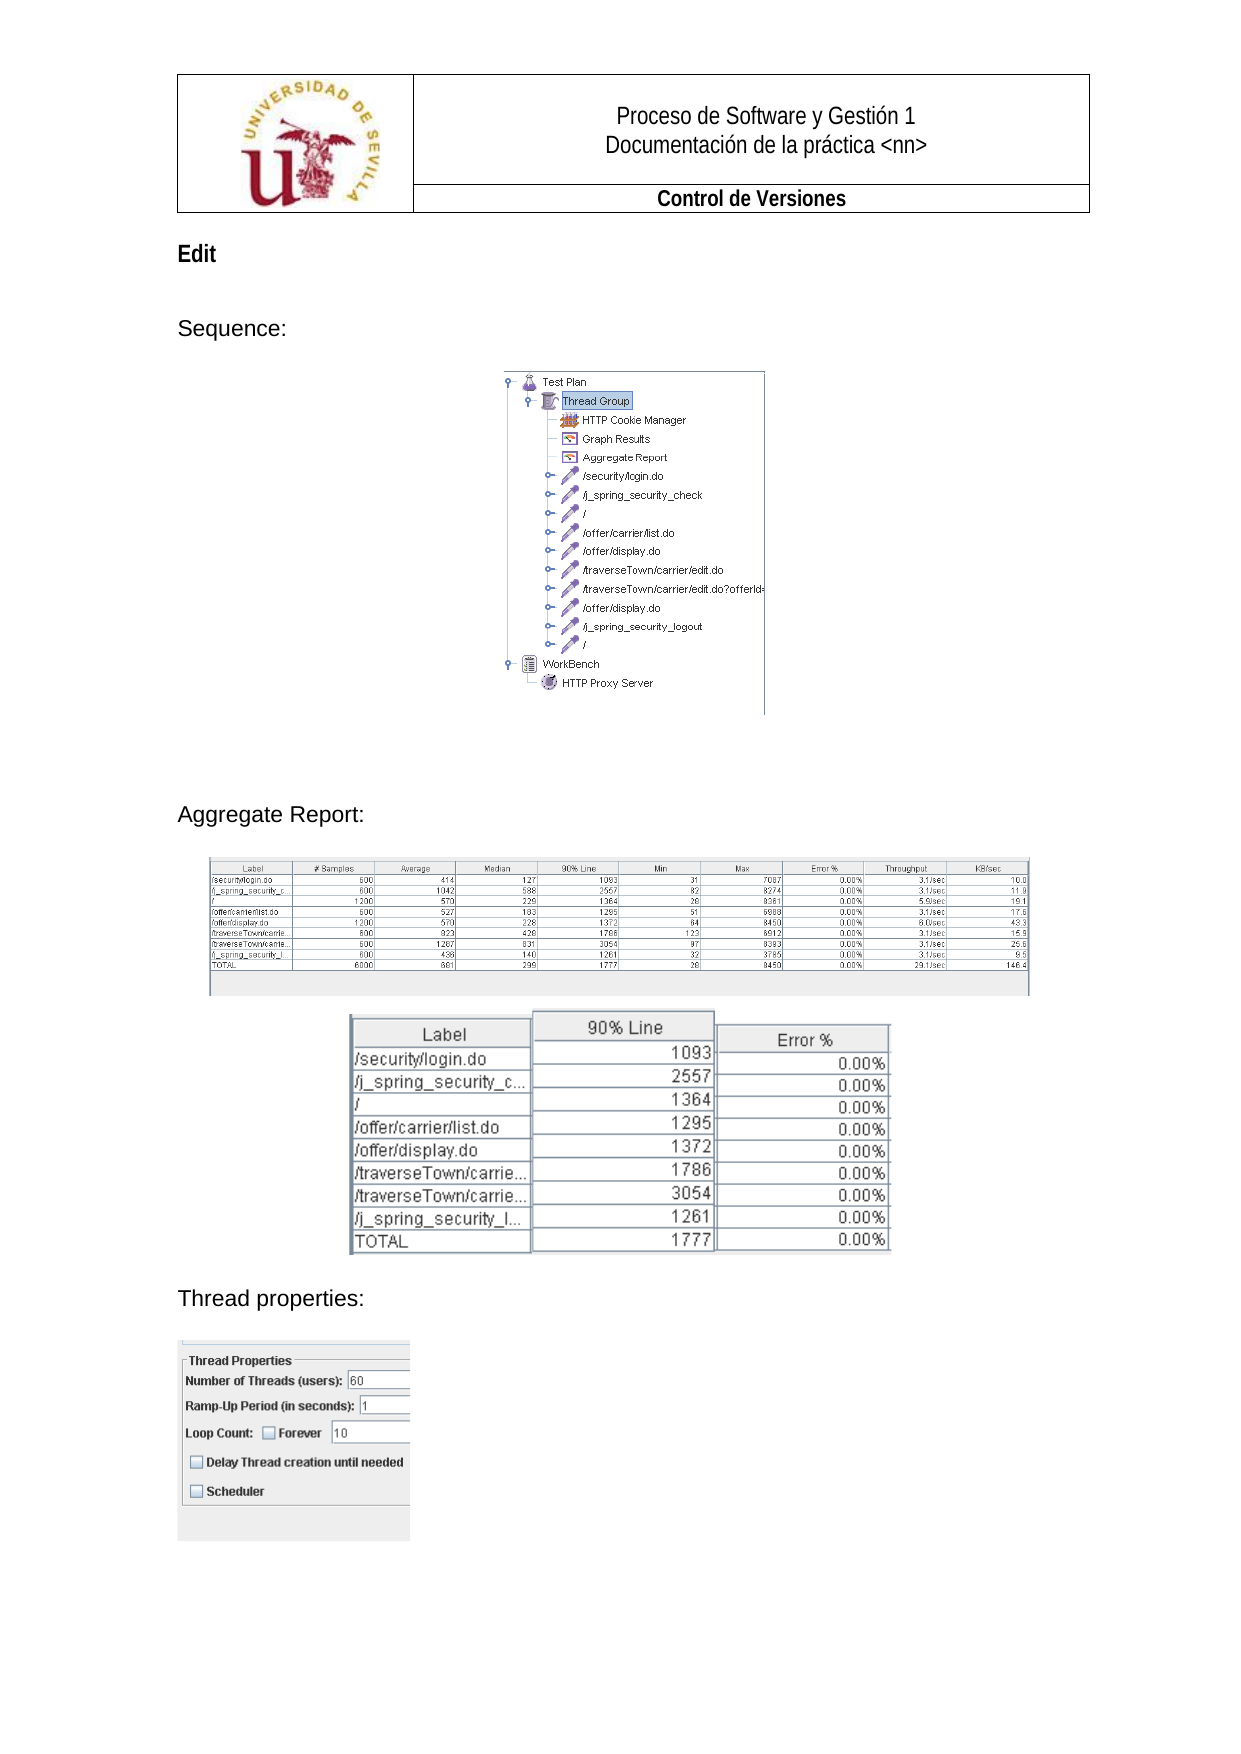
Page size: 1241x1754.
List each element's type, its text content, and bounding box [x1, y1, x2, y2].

picture [240, 79, 381, 208]
subtitle Edit [177, 239, 1063, 268]
text Aggregate Report: [177, 801, 1063, 827]
text Sequence: [177, 315, 1063, 342]
picture [348, 1008, 892, 1255]
picture [209, 857, 1031, 996]
text Thread properties: [177, 1284, 1063, 1311]
picture [177, 1340, 411, 1541]
picture [503, 371, 767, 715]
